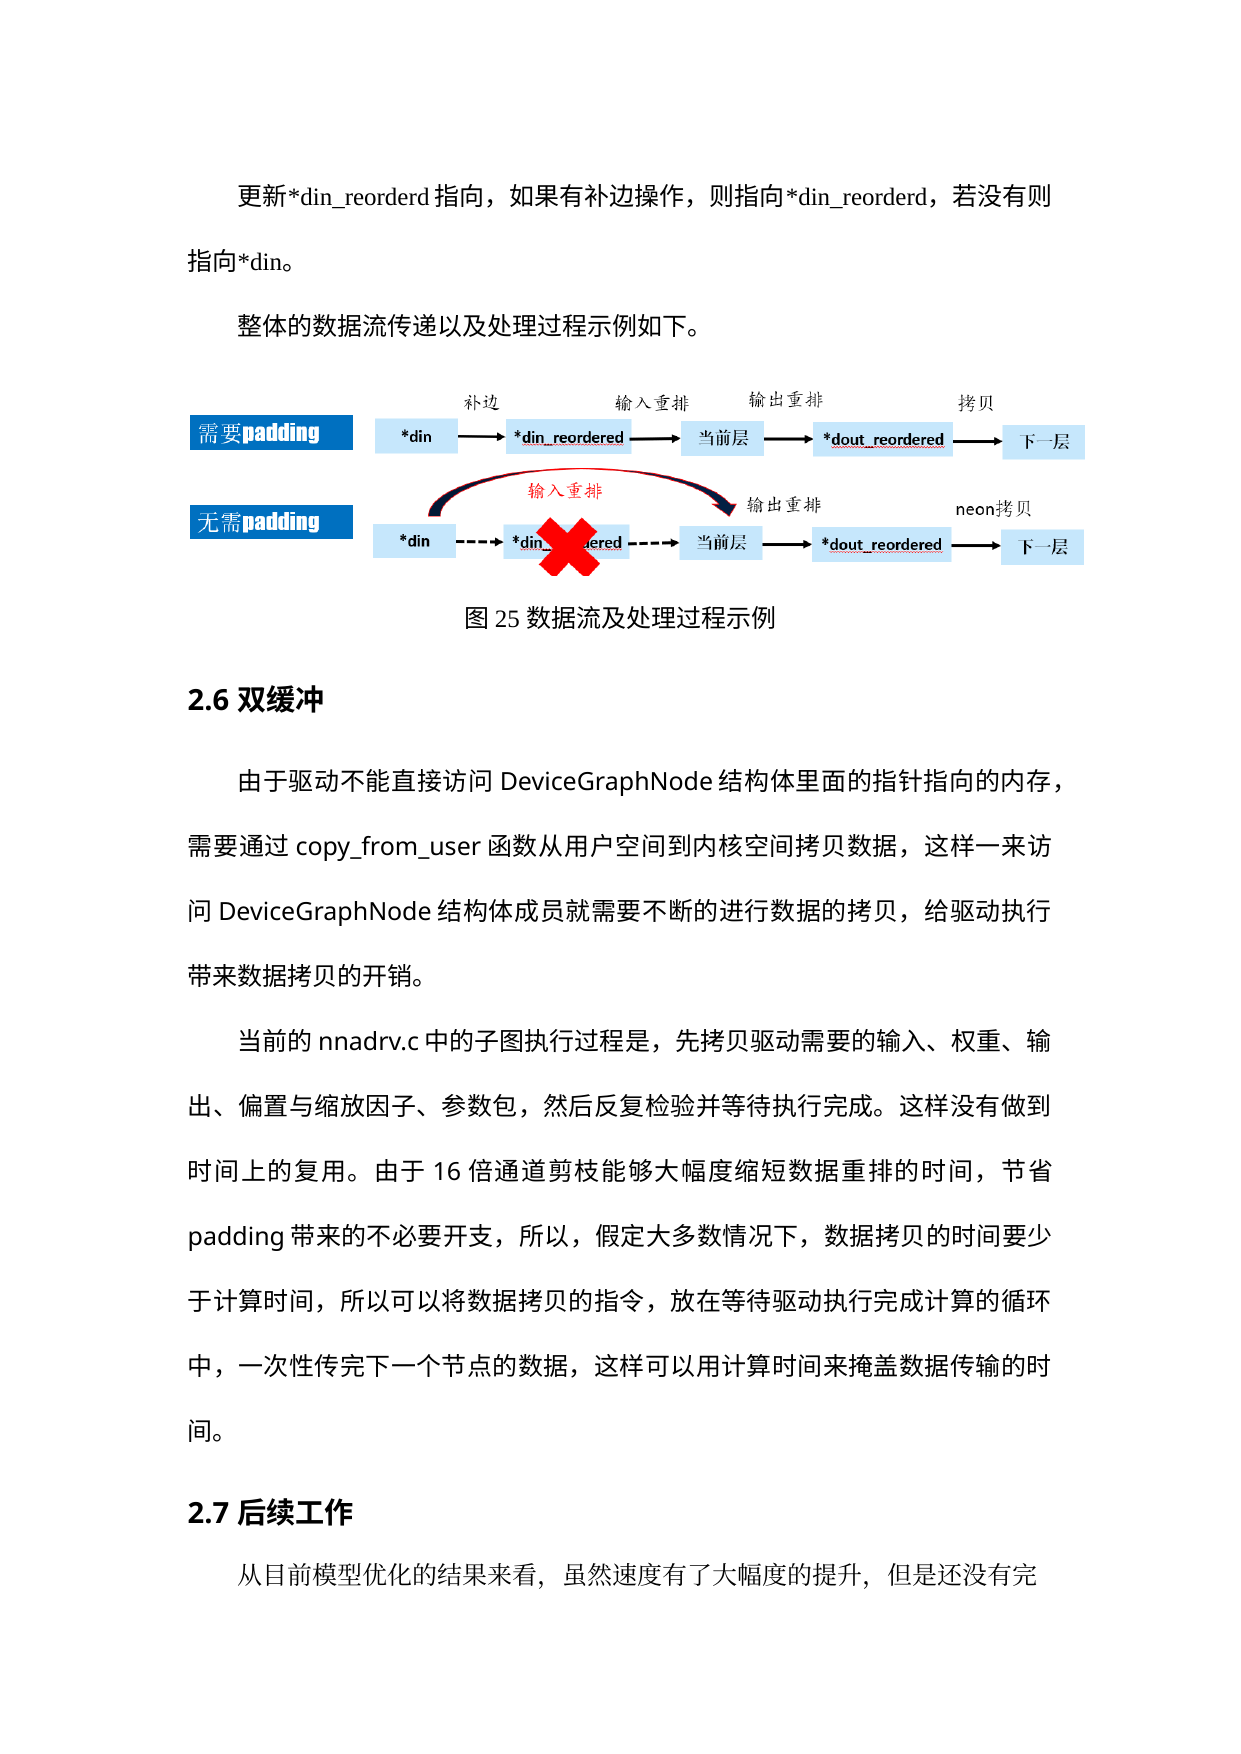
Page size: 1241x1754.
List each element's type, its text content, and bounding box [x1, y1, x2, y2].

text 更新*din_reorderd指向，如果有补边操作，则指向*din_reorderd，若没有则指向*din。 [187, 162, 1053, 292]
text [187, 1559, 1053, 1592]
picture [187, 389, 1090, 576]
subtitle 2.7 后续工作 [187, 1478, 1053, 1543]
text 整体的数据流传递以及处理过程示例如下。 [187, 292, 1053, 357]
subtitle 2.6 双缓冲 [187, 666, 1053, 731]
text 当前的nnadrv.c中的子图执行过程是，先拷贝驱动需要的输入、权重、输出、偏置与缩放因子、参数包，然后反复检验并等待执行完成。这样没有做到时间上的复用。由于16倍通道剪枝能够大幅度缩短数据重排的时间，节省padding带来的不必要开支，所以，假定大多数情况下，数据拷贝的时间要少于计算时间，所以可以将数据拷贝的指令，放在等待驱动执行完成计算的循环中，一次性传完下一个节点的数据，这样可以用计算时间来掩盖数据传输的时间。 [187, 1007, 1053, 1462]
text 图25 数据流及处理过程示例 [187, 584, 1053, 649]
text 由于驱动不能直接访问DeviceGraphNode结构体里面的指针指向的内存，需要通过copy_from_user函数从用户空间到内核空间拷贝数据，这样一来访问DeviceGraphNode结构体成员就需要不断的进行数据的拷贝，给驱动执行带来数据拷贝的开销。 [187, 747, 1053, 1007]
